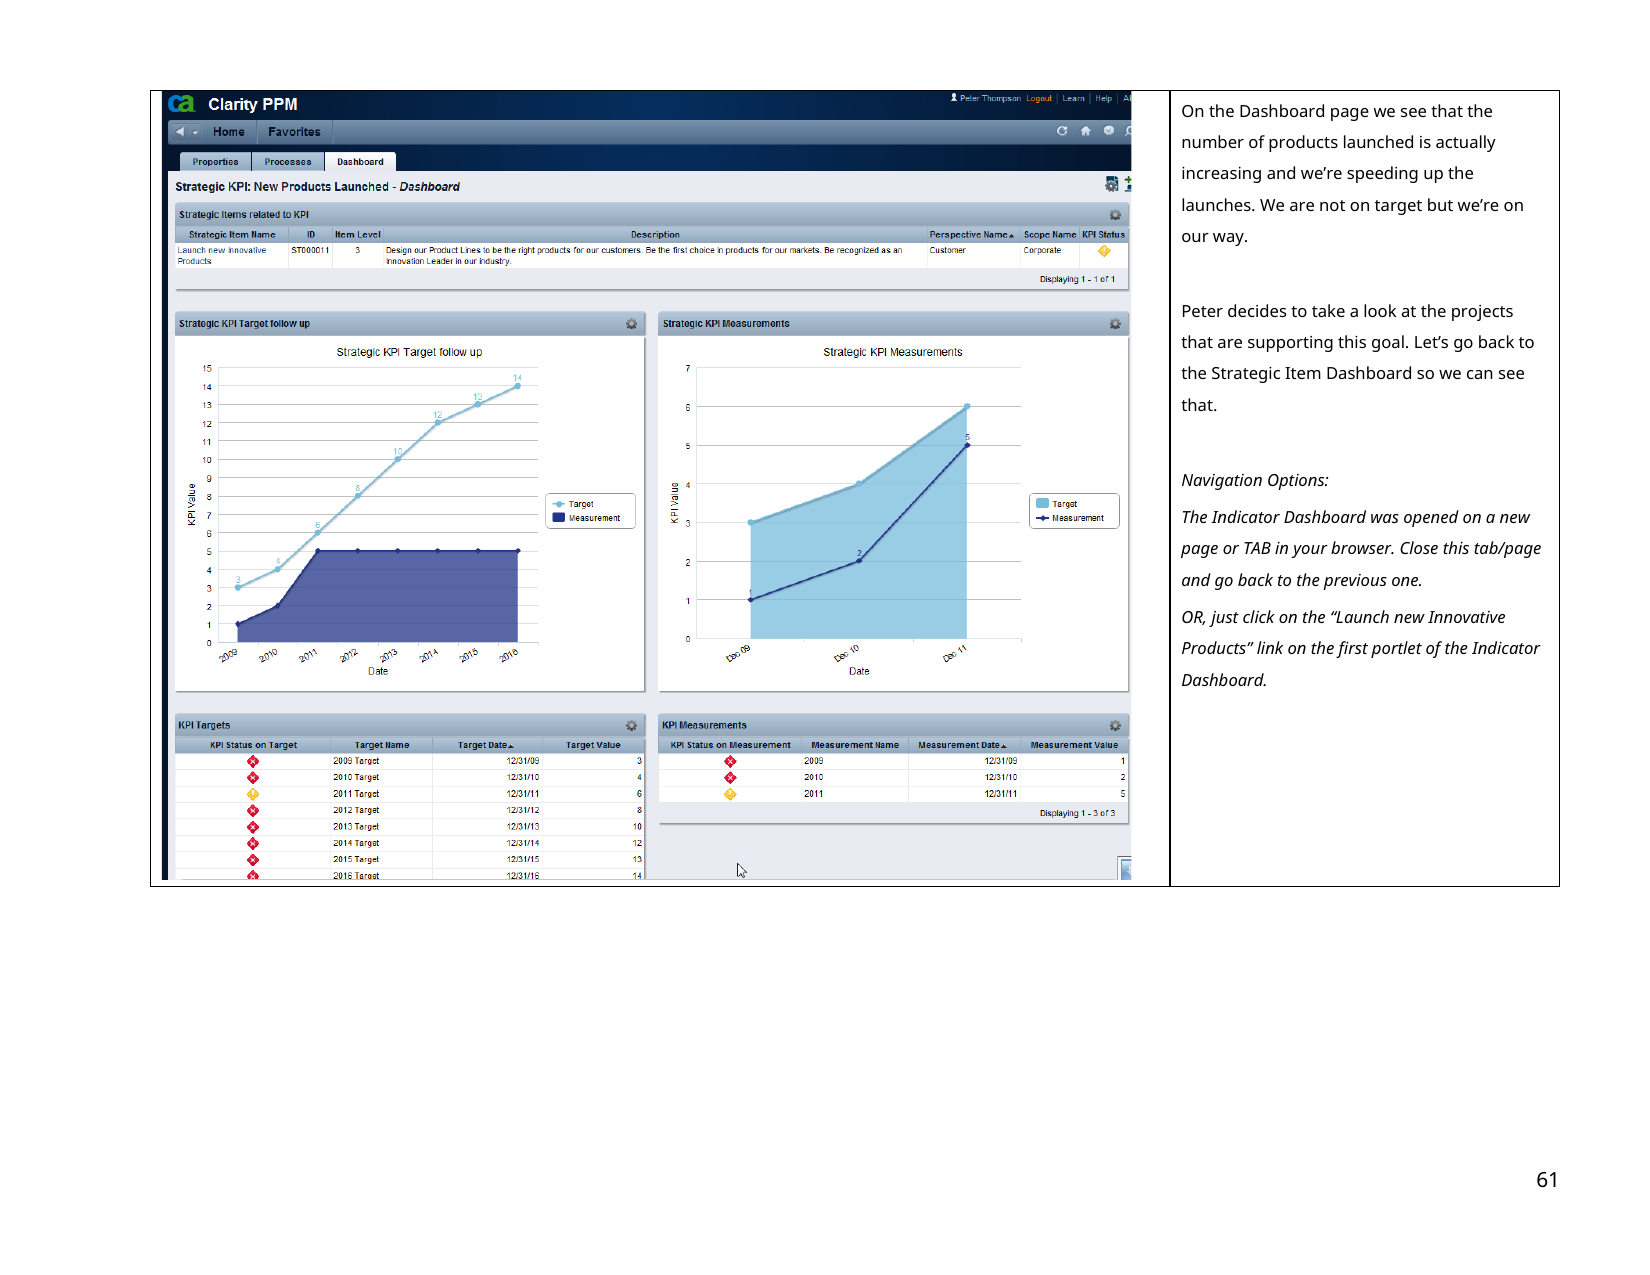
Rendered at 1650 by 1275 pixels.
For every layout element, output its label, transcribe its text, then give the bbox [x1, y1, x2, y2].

picture [161, 91, 1132, 880]
table_cell [151, 91, 1169, 886]
table_cell On the Dashboard page we see that the number of products launched is actually increasing and we’re speeding up the launches. We are not on target but we’re on our way. Peter decides to take a look at the projects that are supporting this goal. Let’s go back to the Strategic Item Dashboard so we can see that. Navigation Options: The Indicator Dashboard was opened on a new page or TAB in your browser. Close this tab/page and go back to the previous one. OR, just click on the “Launch new Innovative Products” link on the first portlet of the Indicator Dashboard. [1171, 91, 1559, 886]
